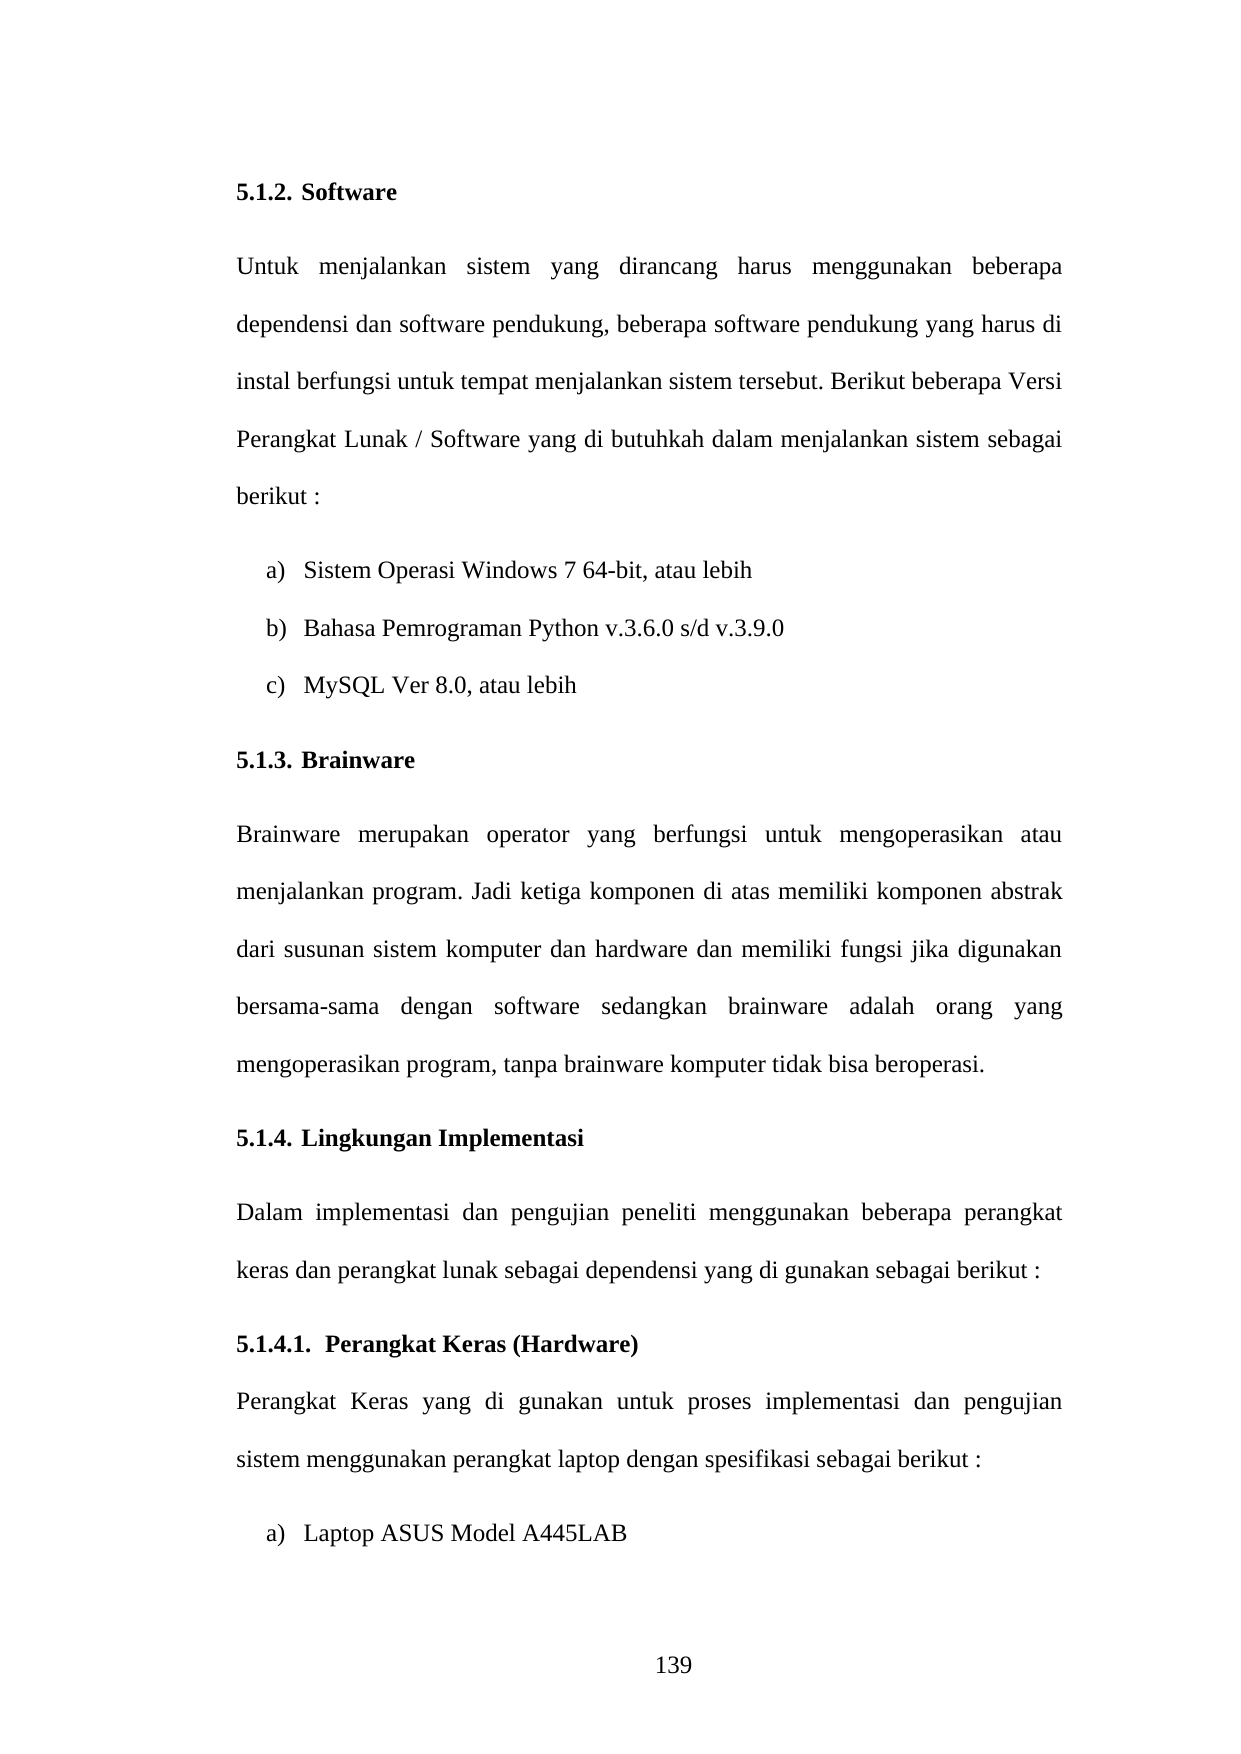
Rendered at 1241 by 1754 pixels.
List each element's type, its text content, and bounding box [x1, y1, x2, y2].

list MySQL Ver 8.0, atau lebih [266, 671, 1063, 699]
text Perangkat Keras yang di gunakan untuk proses implementasi dan pengujian sistem menggunakan perangkat laptop dengan spesifikasi sebagai berikut : [236, 1386, 1063, 1473]
subtitle Perangkat Keras (Hardware) [236, 1329, 1063, 1358]
text Untuk menjalankan sistem yang dirancang harus menggunakan beberapa dependensi dan software pendukung, beberapa software pendukung yang harus di instal berfungsi untuk tempat menjalankan sistem tersebut. Berikut beberapa Versi Perangkat Lunak / Software yang di butuhkah dalam menjalankan sistem sebagai berikut : [236, 251, 1063, 510]
list Bahasa Pemrograman Python v.3.6.0 s/d v.3.9.0 [266, 613, 1063, 642]
text Dalam implementasi dan pengujian peneliti menggunakan beberapa perangkat keras dan perangkat lunak sebagai dependensi yang di gunakan sebagai berikut : [236, 1197, 1063, 1283]
subtitle Lingkungan Implementasi [236, 1123, 1063, 1152]
subtitle Brainware [236, 745, 1063, 773]
list Sistem Operasi Windows 7 64-bit, atau lebih [266, 556, 1063, 584]
text Brainware merupakan operator yang berfungsi untuk mengoperasikan atau menjalankan program. Jadi ketiga komponen di atas memiliki komponen abstrak dari susunan sistem komputer dan hardware dan memiliki fungsi jika digunakan bersama-sama dengan software sedangkan brainware adalah orang yang mengoperasikan program, tanpa brainware komputer tidak bisa beroperasi. [236, 819, 1063, 1078]
list Laptop ASUS Model A445LAB [266, 1518, 1063, 1547]
subtitle Software [236, 177, 1063, 206]
